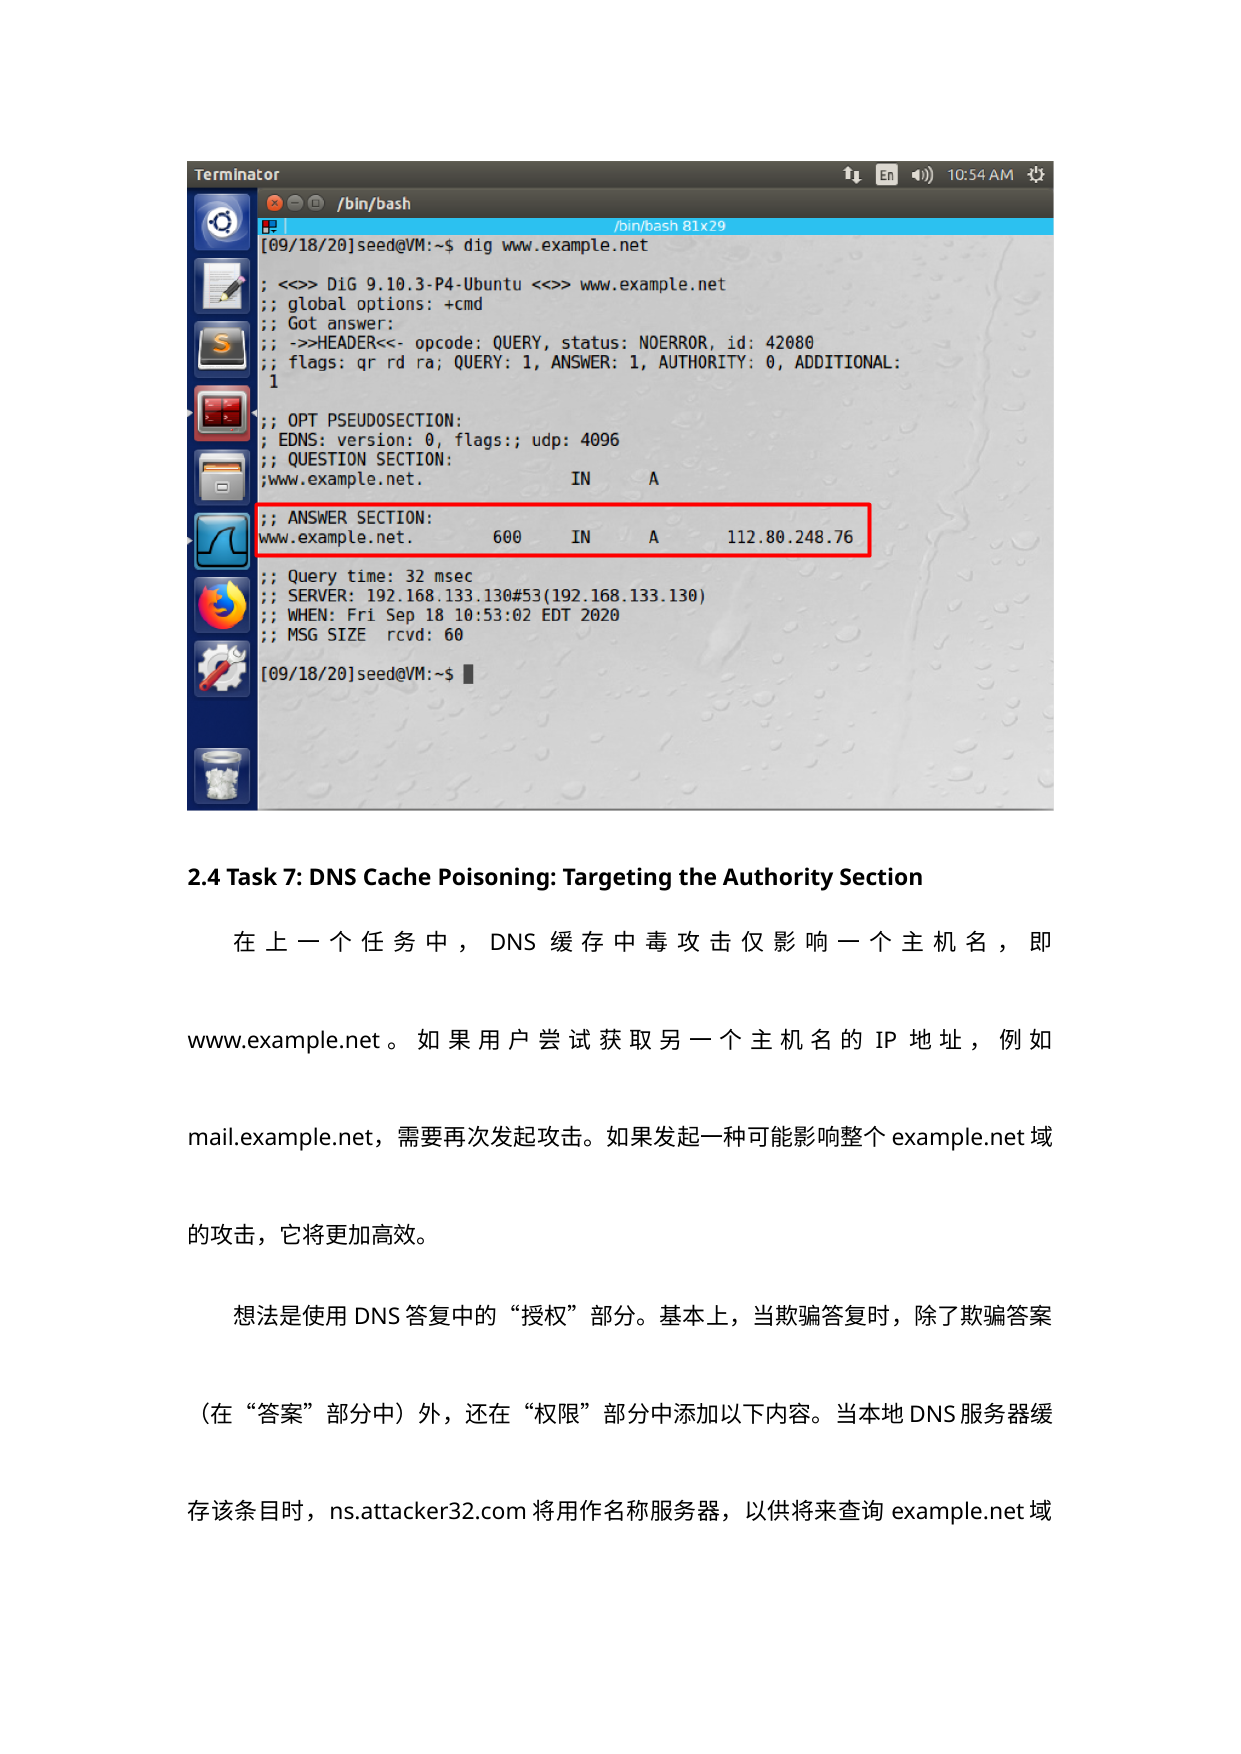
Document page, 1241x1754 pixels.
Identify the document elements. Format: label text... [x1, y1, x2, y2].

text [187, 1282, 1053, 1542]
text 2.4 Task 7: DNS Cache Poisoning: Targeting the Authority Section [187, 860, 1053, 893]
text 在上一个任务中，DNS缓存中毒攻击仅影响一个主机名，即www.example.net。如果用户尝试获取另一个主机名的IP地址，例如mail.example.net，需要再次发起攻击。如果发起一种可能影响整个example.net域的攻击，它将更加高效。 [187, 908, 1053, 1266]
picture [187, 161, 1054, 811]
